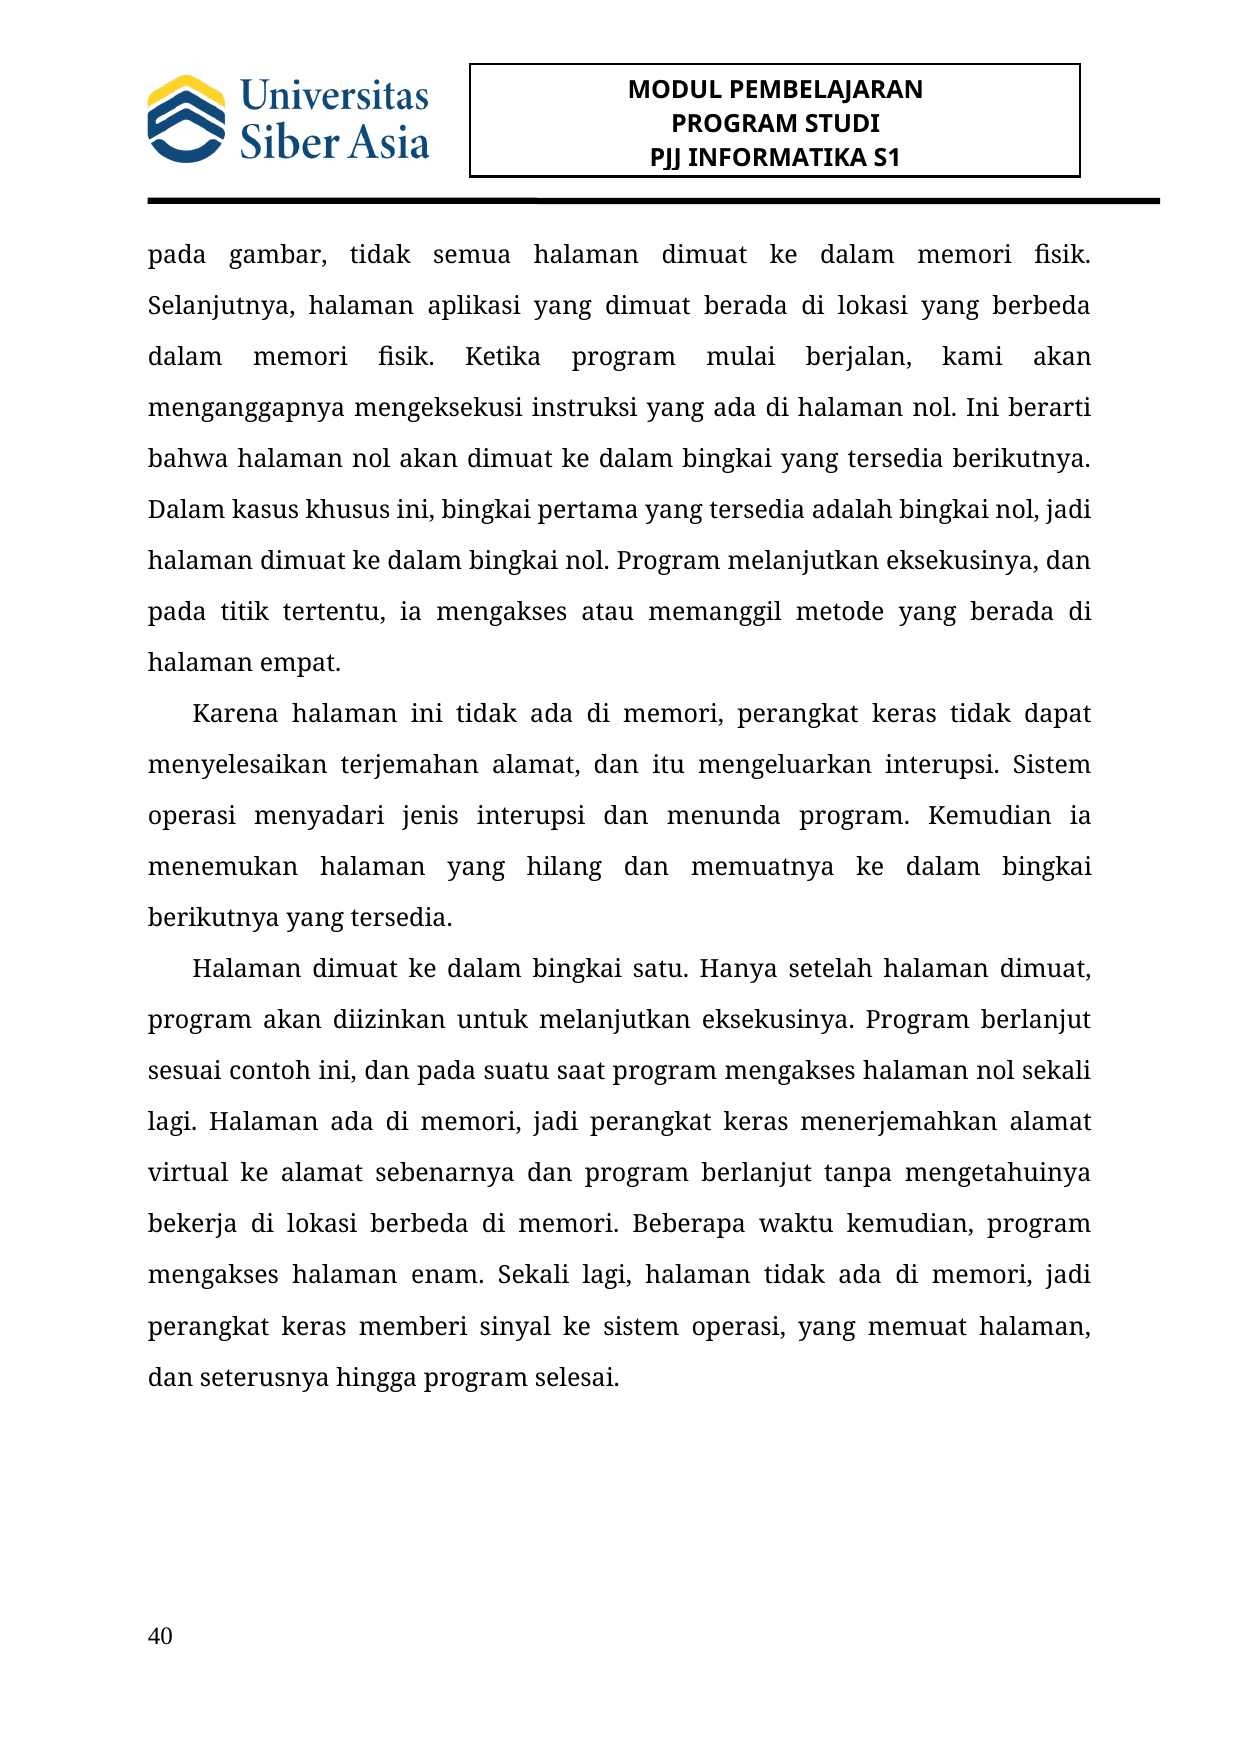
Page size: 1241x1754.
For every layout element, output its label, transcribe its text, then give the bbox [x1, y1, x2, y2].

picture [147, 75, 430, 163]
text Halaman dimuat ke dalam bingkai satu. Hanya setelah halaman dimuat, program akan diizinkan untuk melanjutkan eksekusinya. Program berlanjut sesuai contoh ini, dan pada suatu saat program mengakses halaman nol sekali lagi. Halaman ada di memori, jadi perangkat keras menerjemahkan alamat virtual ke alamat sebenarnya dan program berlanjut tanpa mengetahuinya bekerja di lokasi berbeda di memori. Beberapa waktu kemudian, program mengakses halaman enam. Sekali lagi, halaman tidak ada di memori, jadi perangkat keras memberi sinyal ke sistem operasi, yang memuat halaman, dan seterusnya hingga program selesai. [148, 951, 1092, 1393]
text Karena halaman ini tidak ada di memori, perangkat keras tidak dapat menyelesaikan terjemahan alamat, dan itu mengeluarkan interupsi. Sistem operasi menyadari jenis interupsi dan menunda program. Kemudian ia menemukan halaman yang hilang dan memuatnya ke dalam bingkai berikutnya yang tersedia. [148, 696, 1092, 934]
